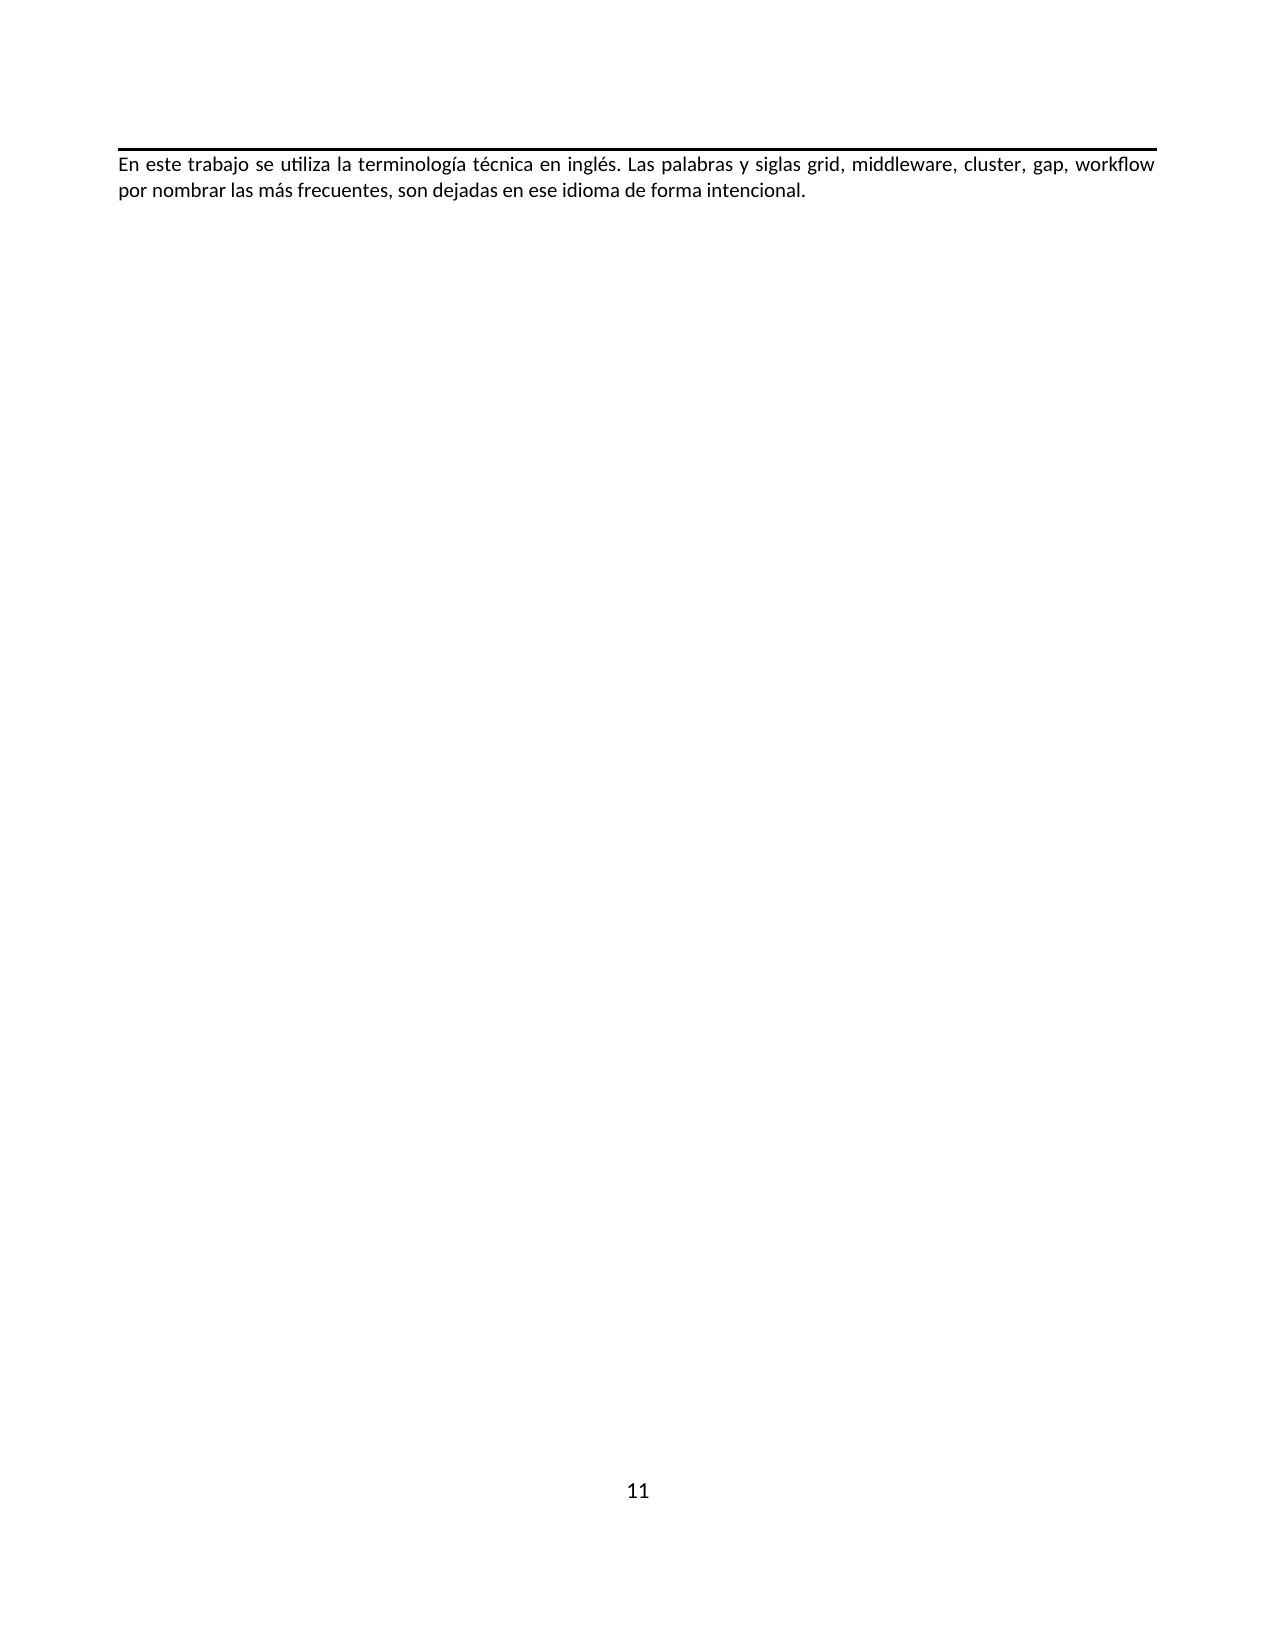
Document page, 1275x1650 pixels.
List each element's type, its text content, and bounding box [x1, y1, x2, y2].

text En este trabajo se utiliza la terminología técnica en inglés. Las palabras y siglas grid, middleware, cluster, gap, workflow por nombrar las más frecuentes, son dejadas en ese idioma de forma intencional. [118, 151, 1157, 202]
